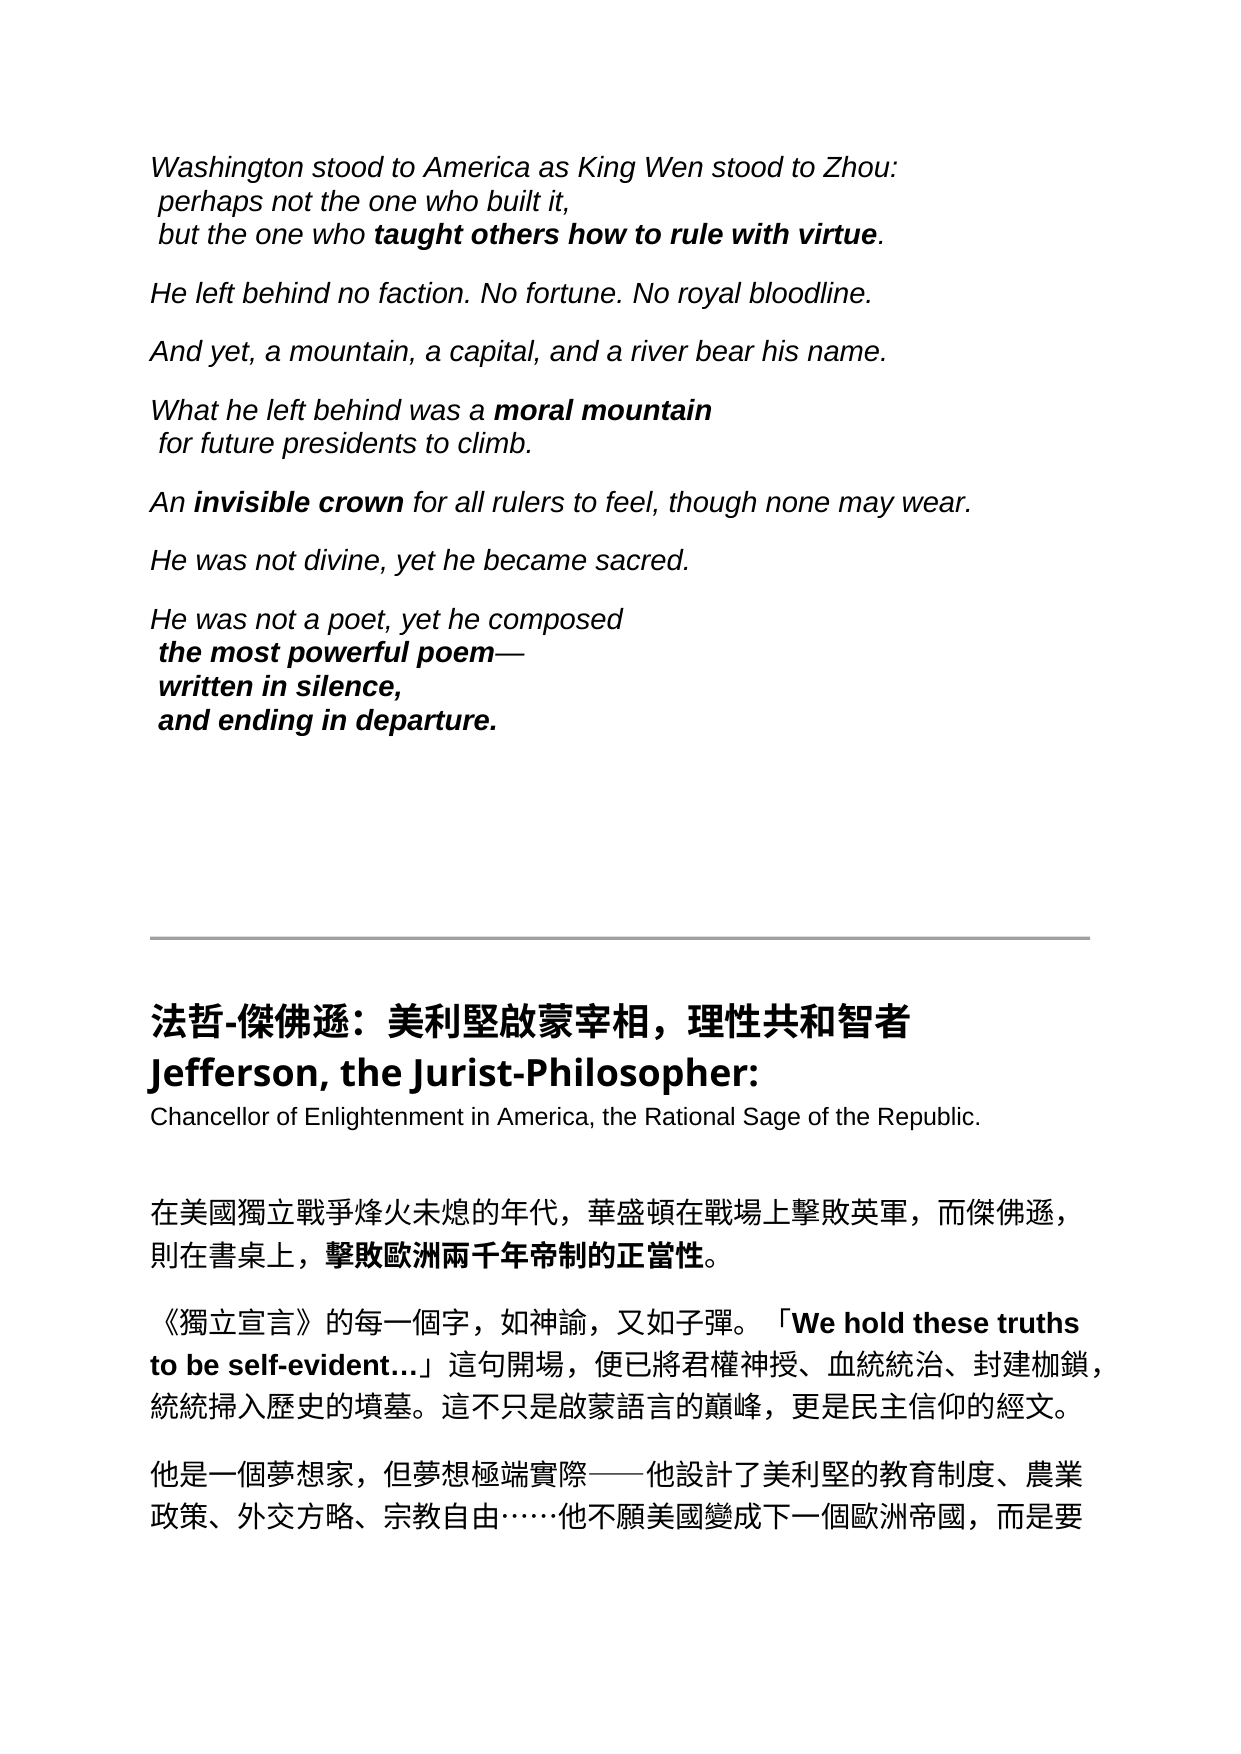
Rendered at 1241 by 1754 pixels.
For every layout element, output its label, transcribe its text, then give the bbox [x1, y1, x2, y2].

text He was not a poet, yet he composed the most powerful poem— written in silence, and ending in departure. [150, 602, 1090, 736]
subtitle 法哲-傑佛遜：美利堅啟蒙宰相，理性共和智者 Jefferson, the Jurist-Philosopher: [150, 992, 1090, 1097]
text 在美國獨立戰爭烽火未熄的年代，華盛頓在戰場上擊敗英軍，而傑佛遜，則在書桌上，擊敗歐洲兩千年帝制的正當性。 [150, 1190, 1090, 1274]
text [150, 1451, 1090, 1536]
text He was not divine, yet he became sacred. [150, 543, 1090, 577]
text An invisible crown for all rulers to feel, though none may wear. [150, 485, 1090, 518]
text And yet, a mountain, a capital, and a river bear his name. [150, 334, 1090, 368]
text Chancellor of Enlightenment in America, the Rational Sage of the Republic. [150, 1102, 1090, 1130]
text What he left behind was a moral mountain for future presidents to climb. [150, 393, 1090, 460]
text Washington stood to America as King Wen stood to Zhou: perhaps not the one who built it, but the one who taught others how to rule with virtue. [150, 150, 1090, 251]
text He left behind no faction. No fortune. No royal bloodline. [150, 276, 1090, 309]
text 《獨立宣言》的每一個字，如神諭，又如子彈。「We hold these truths to be self-evident…」這句開場，便已將君權神授、血統統治、封建枷鎖，統統掃入歷史的墳墓。這不只是啟蒙語言的巔峰，更是民主信仰的經文。 [150, 1299, 1090, 1426]
